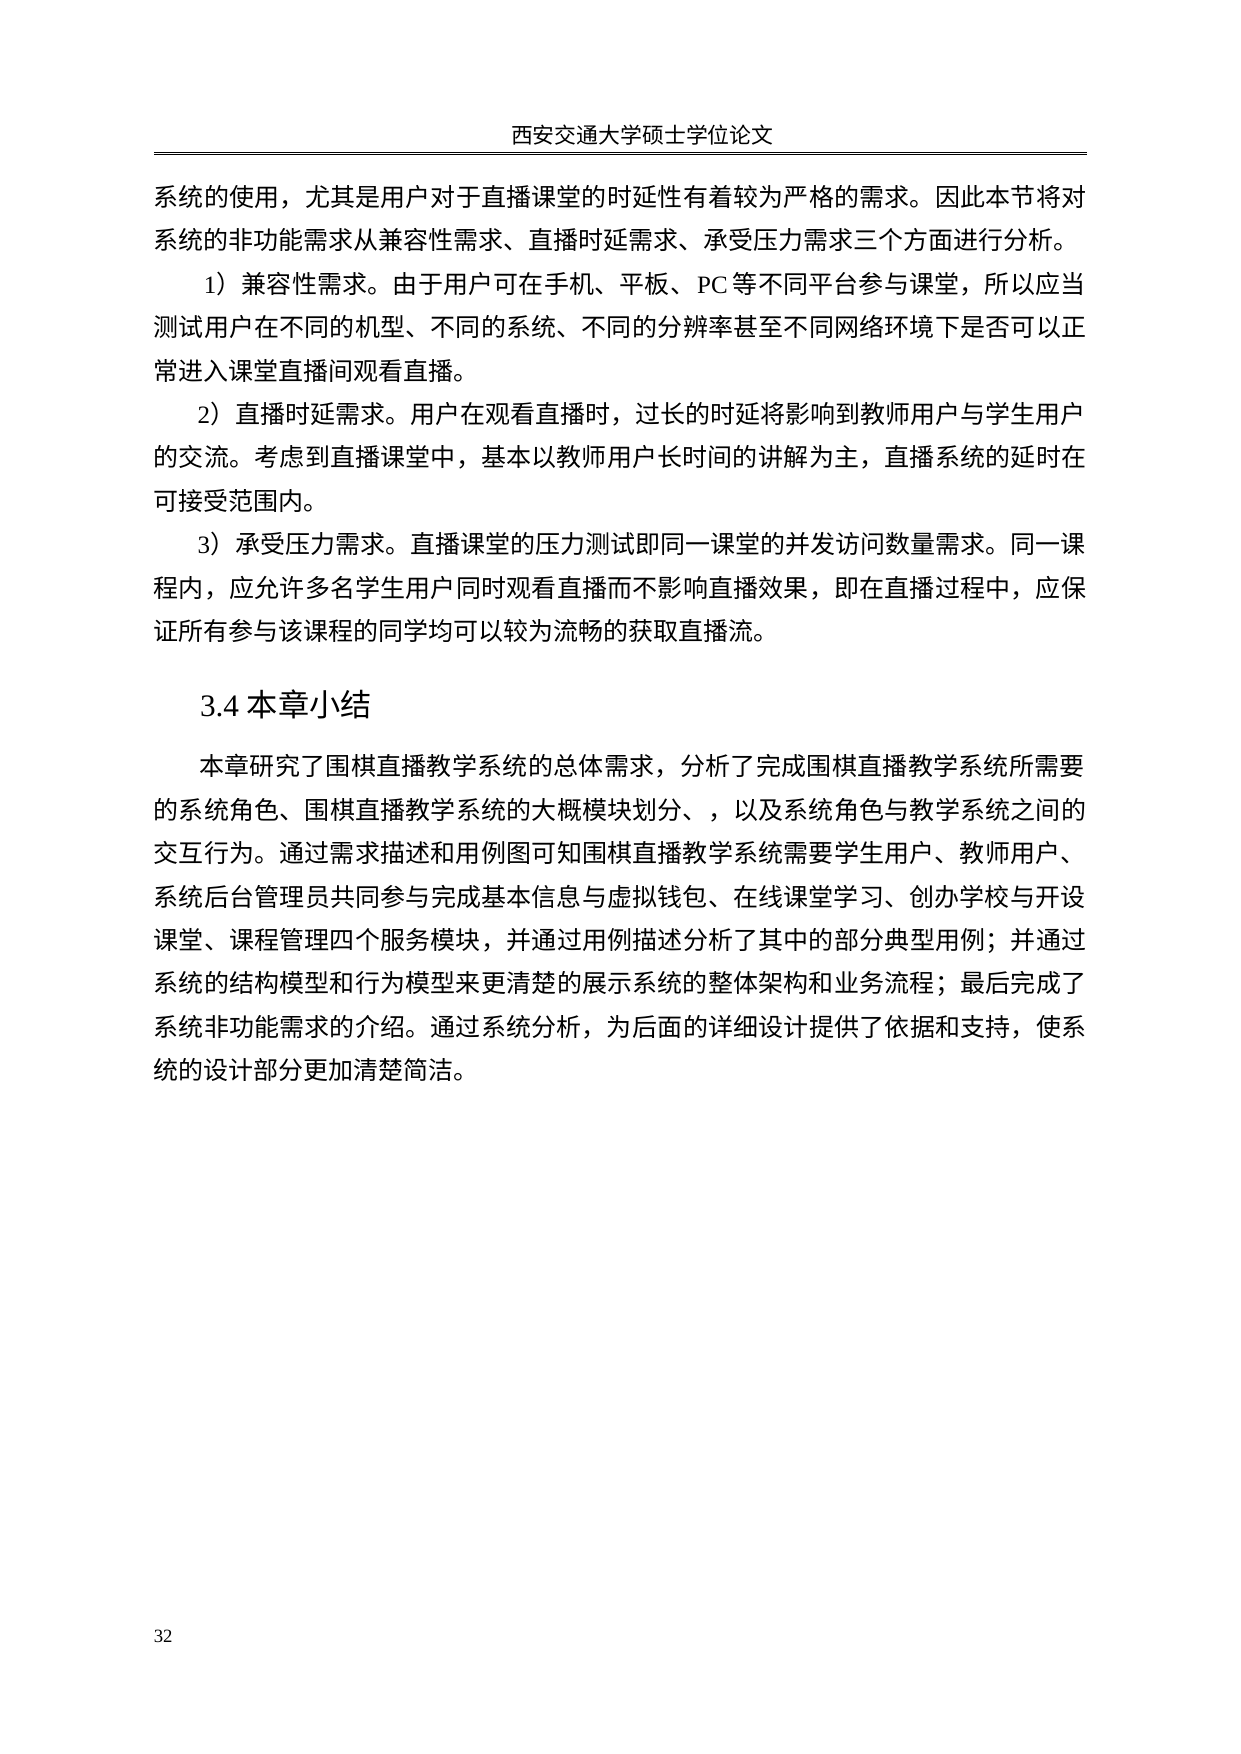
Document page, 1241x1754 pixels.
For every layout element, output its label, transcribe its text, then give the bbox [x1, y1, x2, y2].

text 本章研究了围棋直播教学系统的总体需求，分析了完成围棋直播教学系统所需要的系统角色、围棋直播教学系统的大概模块划分、，以及系统角色与教学系统之间的交互行为。通过需求描述和用例图可知围棋直播教学系统需要学生用户、教师用户、系统后台管理员共同参与完成基本信息与虚拟钱包、在线课堂学习、创办学校与开设课堂、课程管理四个服务模块，并通过用例描述分析了其中的部分典型用例；并通过系统的结构模型和行为模型来更清楚的展示系统的整体架构和业务流程；最后完成了系统非功能需求的介绍。通过系统分析，为后面的详细设计提供了依据和支持，使系统的设计部分更加清楚简洁。 [153, 747, 1087, 1087]
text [153, 177, 1087, 257]
text 1）兼容性需求。由于用户可在手机、平板、PC等不同平台参与课堂，所以应当测试用户在不同的机型、不同的系统、不同的分辨率甚至不同网络环境下是否可以正常进入课堂直播间观看直播。 [153, 264, 1087, 387]
text 2）直播时延需求。用户在观看直播时，过长的时延将影响到教师用户与学生用户的交流。考虑到直播课堂中，基本以教师用户长时间的讲解为主，直播系统的延时在可接受范围内。 [153, 394, 1087, 517]
subtitle 本章小结 [200, 680, 1087, 725]
text 3）承受压力需求。直播课堂的压力测试即同一课堂的并发访问数量需求。同一课程内，应允许多名学生用户同时观看直播而不影响直播效果，即在直播过程中，应保证所有参与该课程的同学均可以较为流畅的获取直播流。 [153, 525, 1087, 648]
